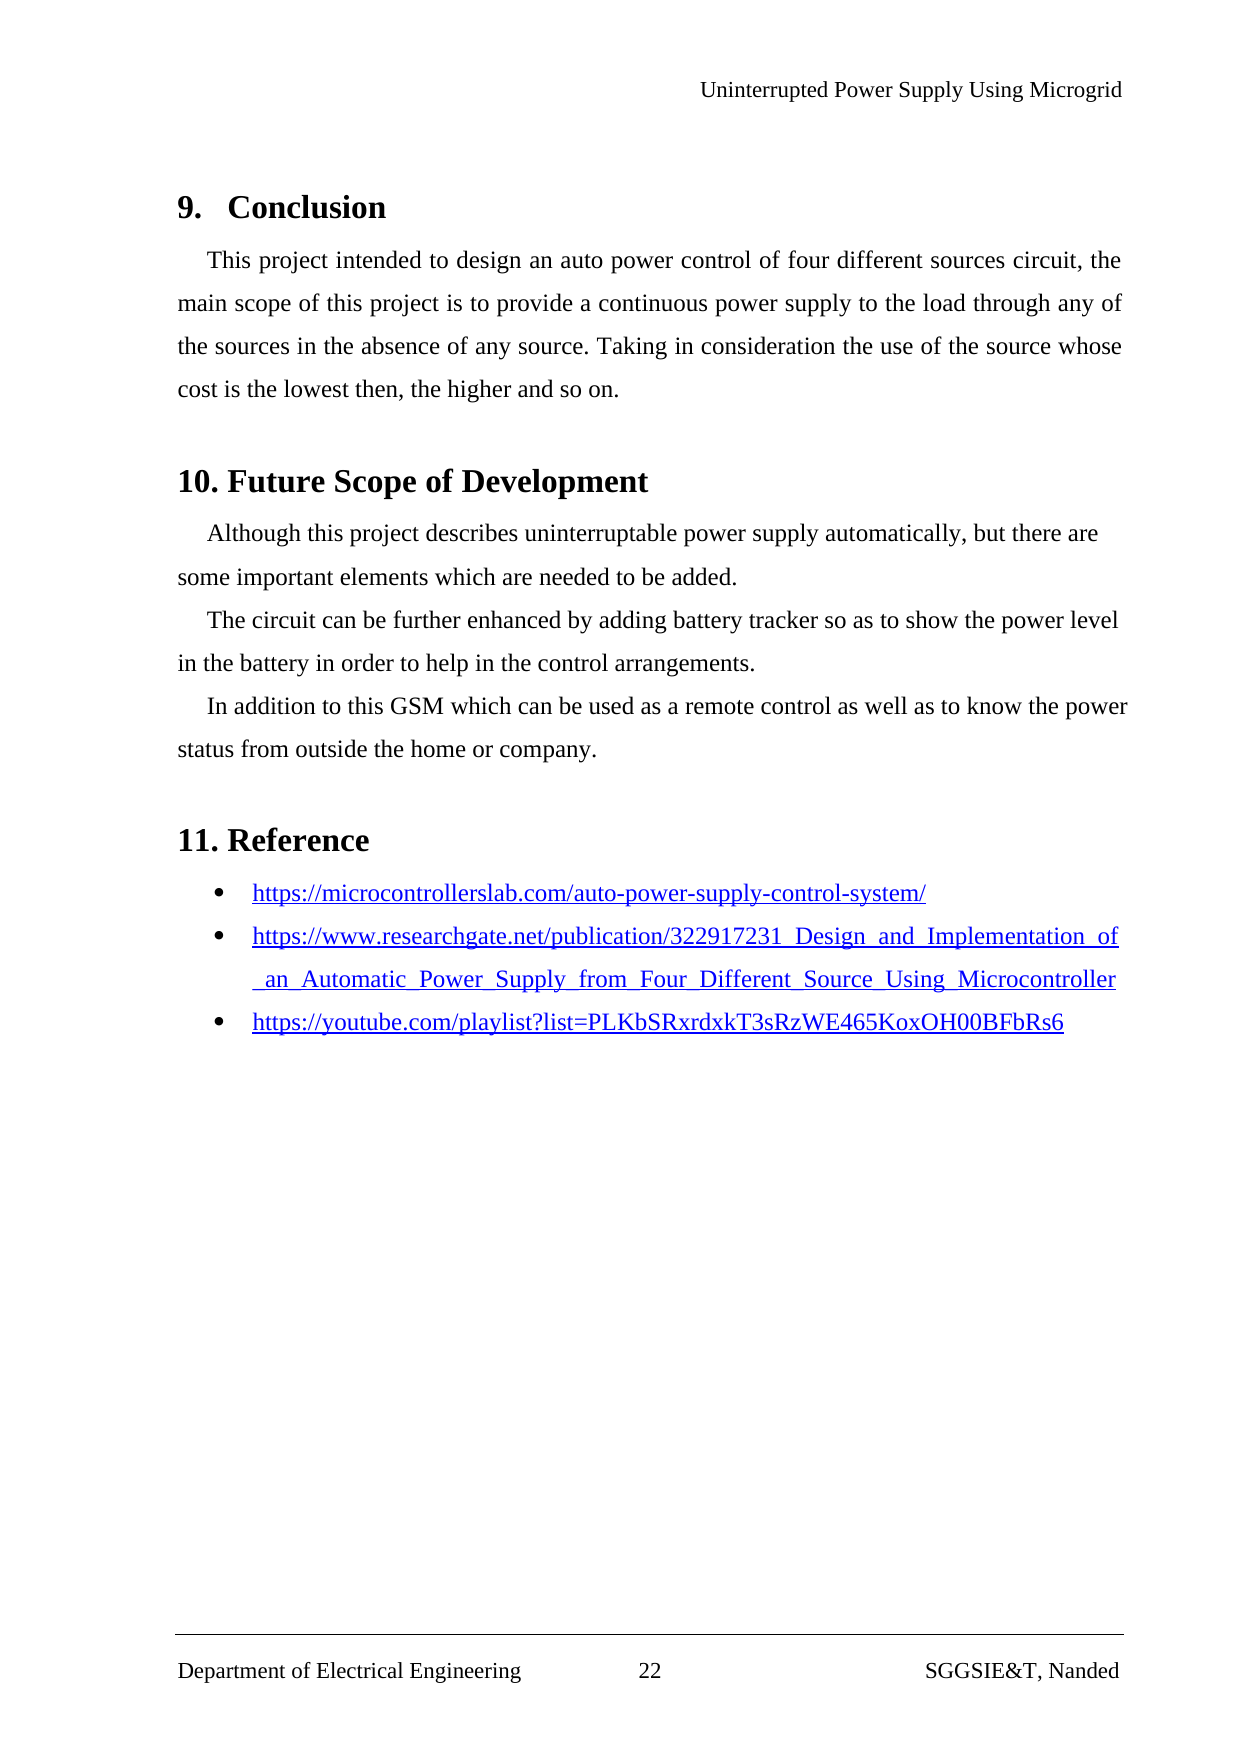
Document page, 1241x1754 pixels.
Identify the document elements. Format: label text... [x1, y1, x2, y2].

subtitle Future Scope of Development [177, 461, 1226, 499]
text _an_Automatic_Power_Supply_from_Four_Different_Source_Using_Microcontroller [252, 964, 1226, 993]
text In addition to this GSM which can be used as a remote control as well as to know the power status from outside the home or company. [177, 691, 1130, 763]
list https://microcontrollerslab.com/auto-power-supply-control-system/ [214, 878, 1226, 907]
subtitle Conclusion [177, 188, 1226, 226]
list https://youtube.com/playlist?list=PLKbSRxrdxkT3sRzWE465KoxOH00BFbRs6 [214, 1007, 1226, 1036]
text The circuit can be further enhanced by adding battery tracker so as to show the power level in the battery in order to help in the control arrangements. [177, 605, 1130, 677]
text Although this project describes uninterruptable power supply automatically, but there are some important elements which are needed to be added. [177, 518, 1130, 590]
list https://www.researchgate.net/publication/322917231_Design_and_Implementation_of [214, 921, 1226, 950]
subtitle Reference [177, 820, 1226, 859]
text This project intended to design an auto power control of four different sources circuit, the main scope of this project is to provide a continuous power supply to the load through any of the sources in the absence of any source. Taking in consideration the use of the source whose cost is the lowest then, the higher and so on. [177, 245, 1123, 403]
